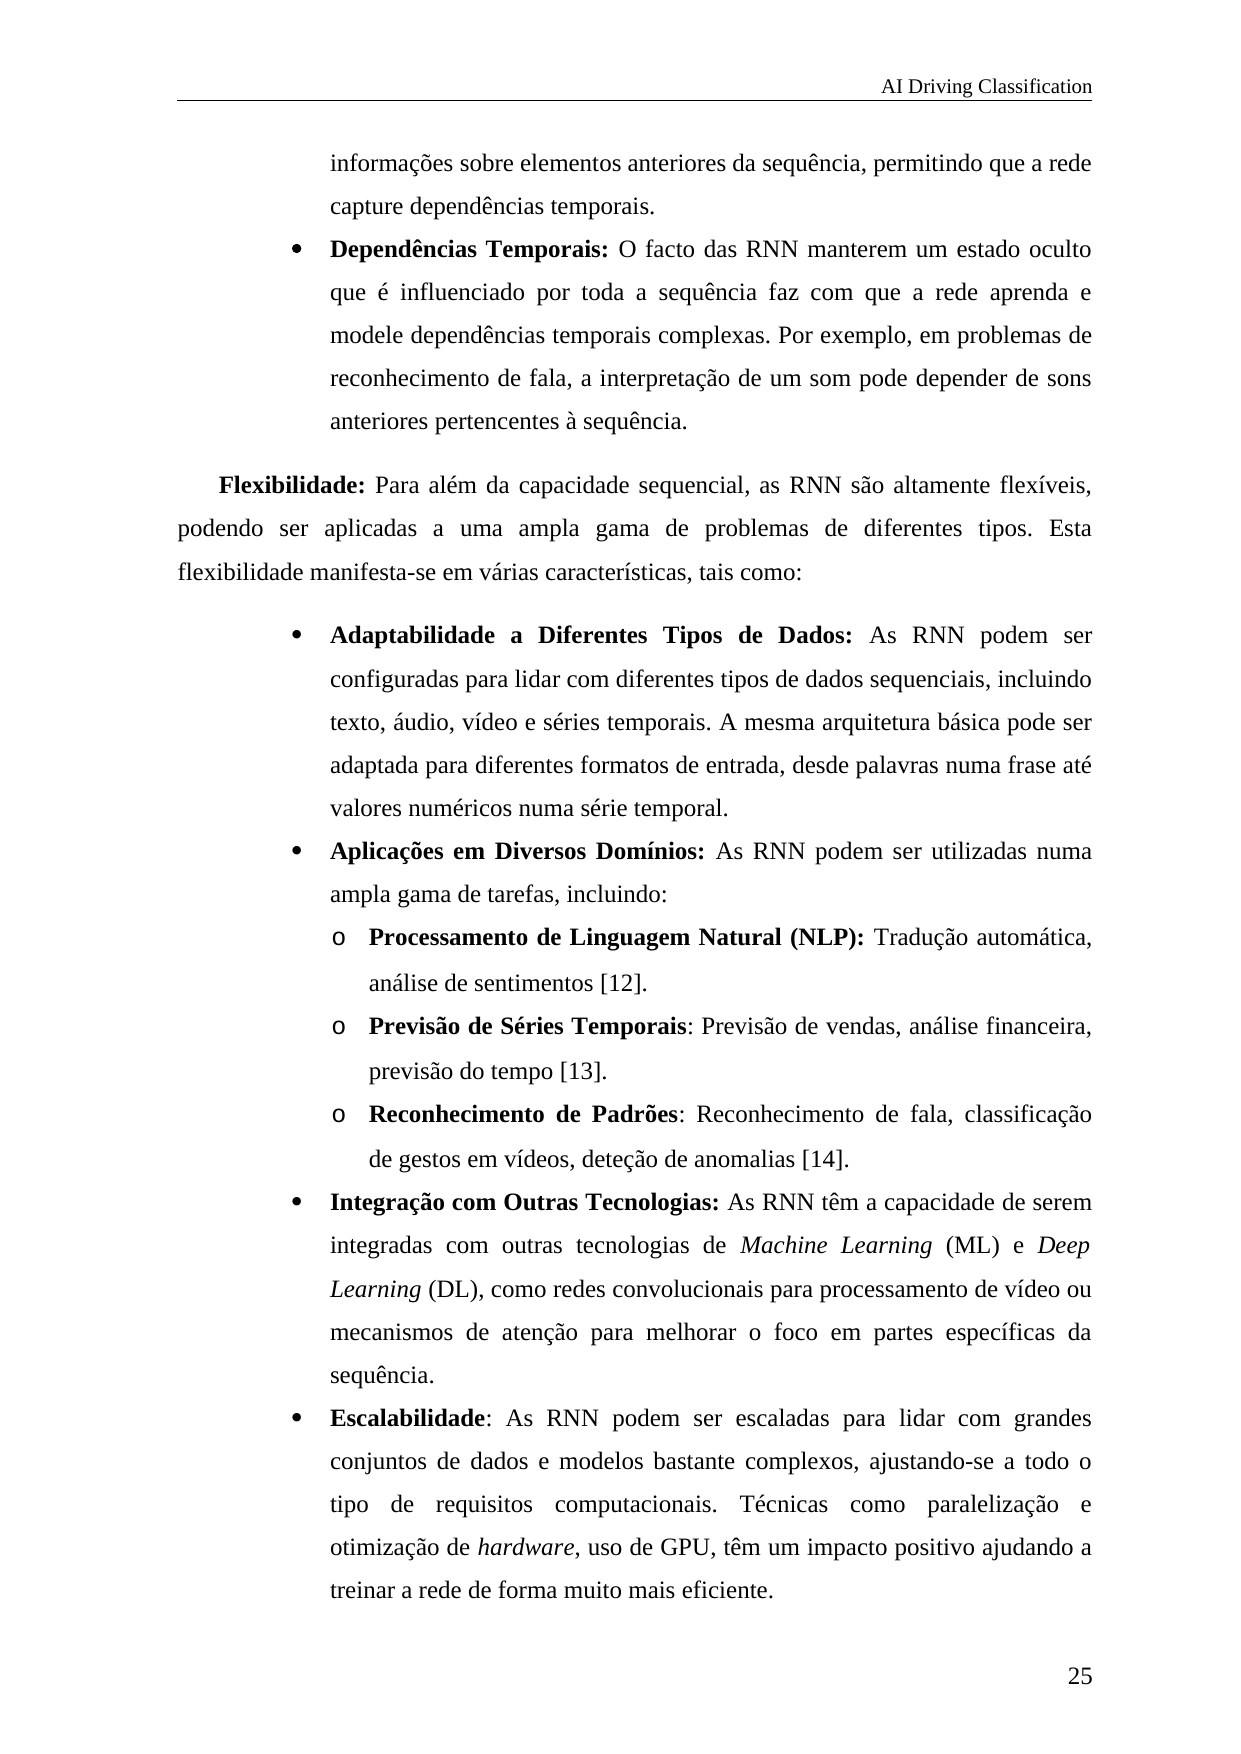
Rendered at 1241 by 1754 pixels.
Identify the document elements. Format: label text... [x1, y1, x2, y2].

list Reconhecimento de Padrões: Reconhecimento de fala, classificação de gestos em vídeos, deteção de anomalias . [331, 1099, 1092, 1173]
list Dependências Temporais: O facto das RNN manterem um estado oculto que é influenciado por toda a sequência faz com que a rede aprenda e modele dependências temporais complexas. Por exemplo, em problemas de reconhecimento de fala, a interpretação de um som pode depender de sons anteriores pertencentes à sequência. [292, 234, 1092, 435]
list Integração com Outras Tecnologias: As RNN têm a capacidade de serem integradas com outras tecnologias de Machine Learning (ML) e Deep Learning (DL), como redes convolucionais para processamento de vídeo ou mecanismos de atenção para melhorar o foco em partes específicas da sequência. [292, 1187, 1092, 1389]
list Previsão de Séries Temporais: Previsão de vendas, análise financeira, previsão do tempo . [331, 1011, 1092, 1085]
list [292, 148, 1092, 219]
list Adaptabilidade a Diferentes Tipos de Dados: As RNN podem ser configuradas para lidar com diferentes tipos de dados sequenciais, incluindo texto, áudio, vídeo e séries temporais. A mesma arquitetura básica pode ser adaptada para diferentes formatos de entrada, desde palavras numa frase até valores numéricos numa série temporal. [292, 621, 1092, 822]
list Aplicações em Diversos Domínios: As RNN podem ser utilizadas numa ampla gama de tarefas, incluindo: [292, 836, 1092, 908]
list Processamento de Linguagem Natural (NLP): Tradução automática, análise de sentimentos . [331, 922, 1092, 996]
text Flexibilidade: Para além da capacidade sequencial, as RNN são altamente flexíveis, podendo ser aplicadas a uma ampla gama de problemas de diferentes tipos. Esta flexibilidade manifesta-se em várias características, tais como: [177, 470, 1092, 585]
list Escalabilidade: As RNN podem ser escaladas para lidar com grandes conjuntos de dados e modelos bastante complexos, ajustando-se a todo o tipo de requisitos computacionais. Técnicas como paralelização e otimização de hardware, uso de GPU, têm um impacto positivo ajudando a treinar a rede de forma muito mais eficiente. [292, 1403, 1092, 1604]
